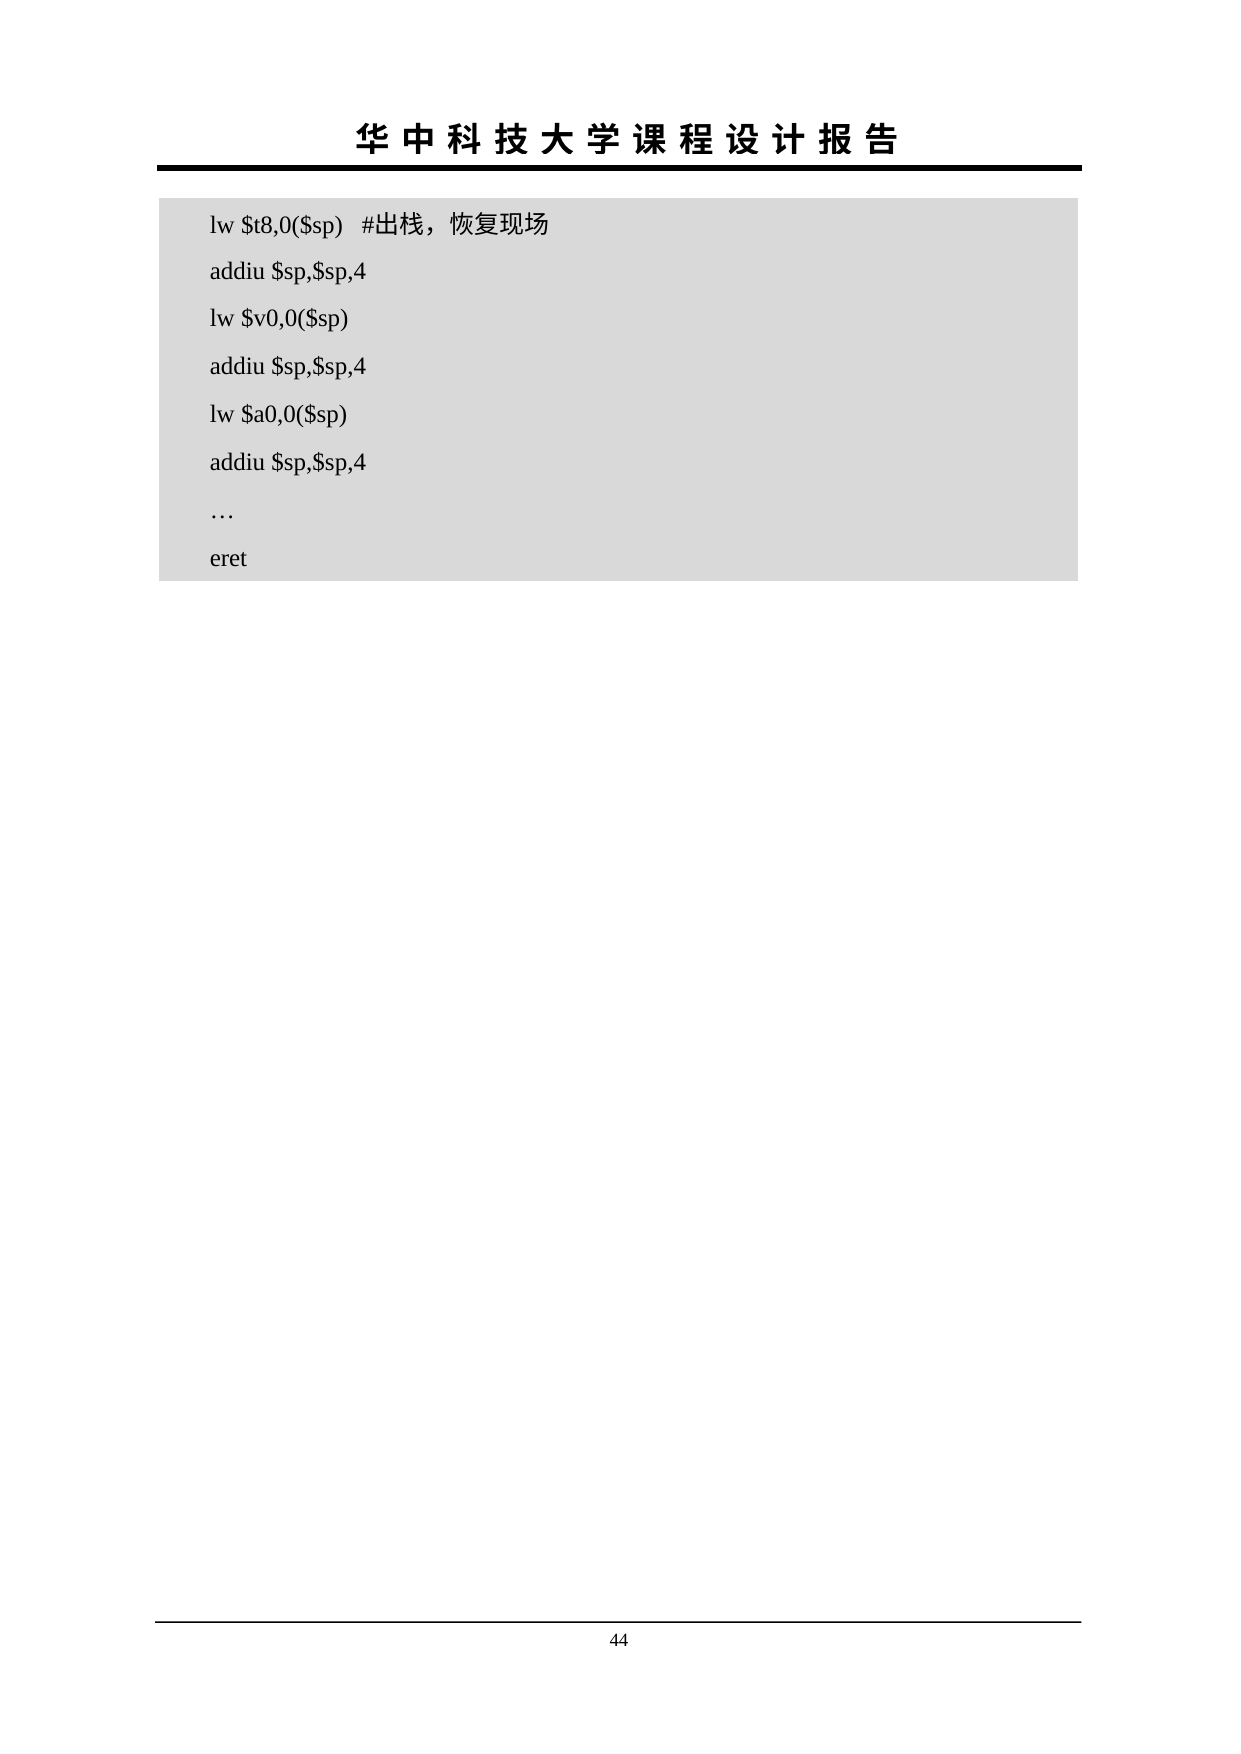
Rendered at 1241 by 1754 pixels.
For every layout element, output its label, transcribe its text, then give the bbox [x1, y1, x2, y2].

text … [159, 485, 1078, 533]
text addiu $sp,$sp,4 [159, 437, 1078, 485]
text lw $a0,0($sp) [159, 390, 1078, 437]
text addiu $sp,$sp,4 [159, 342, 1078, 390]
text lw $t8,0($sp) #出栈，恢复现场 [159, 198, 1078, 246]
text lw $v0,0($sp) [159, 294, 1078, 342]
text eret [159, 533, 1078, 581]
text addiu $sp,$sp,4 [159, 246, 1078, 294]
